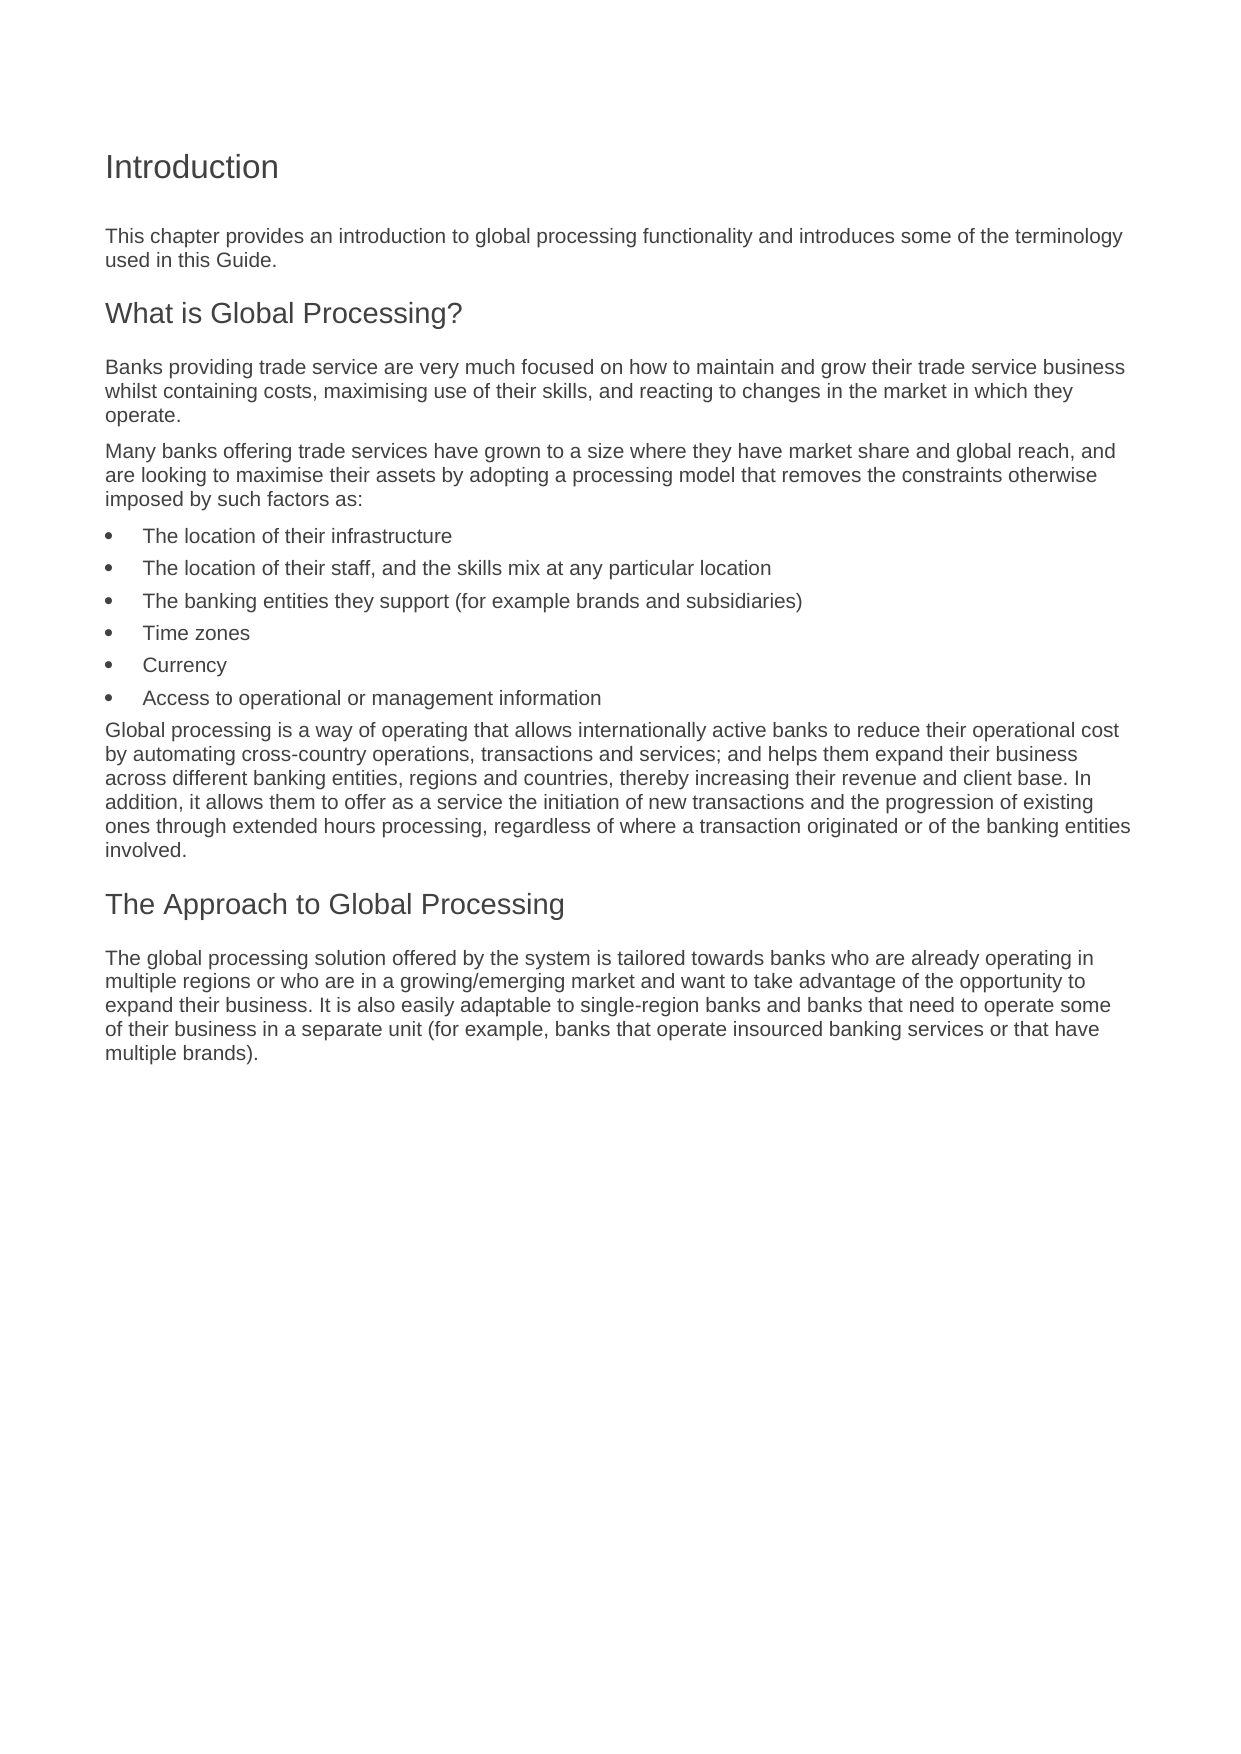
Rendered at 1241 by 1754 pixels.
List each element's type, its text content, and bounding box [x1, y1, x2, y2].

text The location of their staff, and the skills mix at any particular location [105, 556, 1135, 580]
text The location of their infrastructure [105, 524, 1135, 548]
subtitle The Approach to Global Processing [105, 887, 1135, 920]
subtitle What is Global Processing? [105, 296, 1135, 330]
text Global processing is a way of operating that allows internationally active banks to reduce their operational cost by automating cross-country operations, transactions and services; and helps them expand their business across different banking entities, regions and countries, thereby increasing their revenue and client base. In addition, it allows them to offer as a service the initiation of new transactions and the progression of existing ones through extended hours processing, regardless of where a transaction originated or of the banking entities involved. [105, 718, 1135, 862]
text Banks providing trade service are very much focused on how to maintain and grow their trade service business whilst containing costs, maximising use of their skills, and reacting to changes in the market in which they operate. [105, 355, 1135, 427]
text Many banks offering trade services have grown to a size where they have market share and global reach, and are looking to maximise their assets by adopting a processing model that removes the constraints otherwise imposed by such factors as: [105, 439, 1135, 511]
subtitle Introduction [105, 147, 1135, 186]
text The banking entities they support (for example brands and subsidiaries) [105, 588, 1135, 612]
text Time zones [105, 621, 1135, 645]
text This chapter provides an introduction to global processing functionality and introduces some of the terminology used in this Guide. [105, 223, 1135, 271]
text The global processing solution offered by the system is tailored towards banks who are already operating in multiple regions or who are in a growing/emerging market and want to take advantage of the opportunity to expand their business. It is also easily adaptable to single-region banks and banks that need to operate some of their business in a separate unit (for example, banks that operate insourced banking services or that have multiple brands). [105, 945, 1135, 1065]
text Access to operational or management information [105, 686, 1135, 710]
text Currency [105, 653, 1135, 677]
